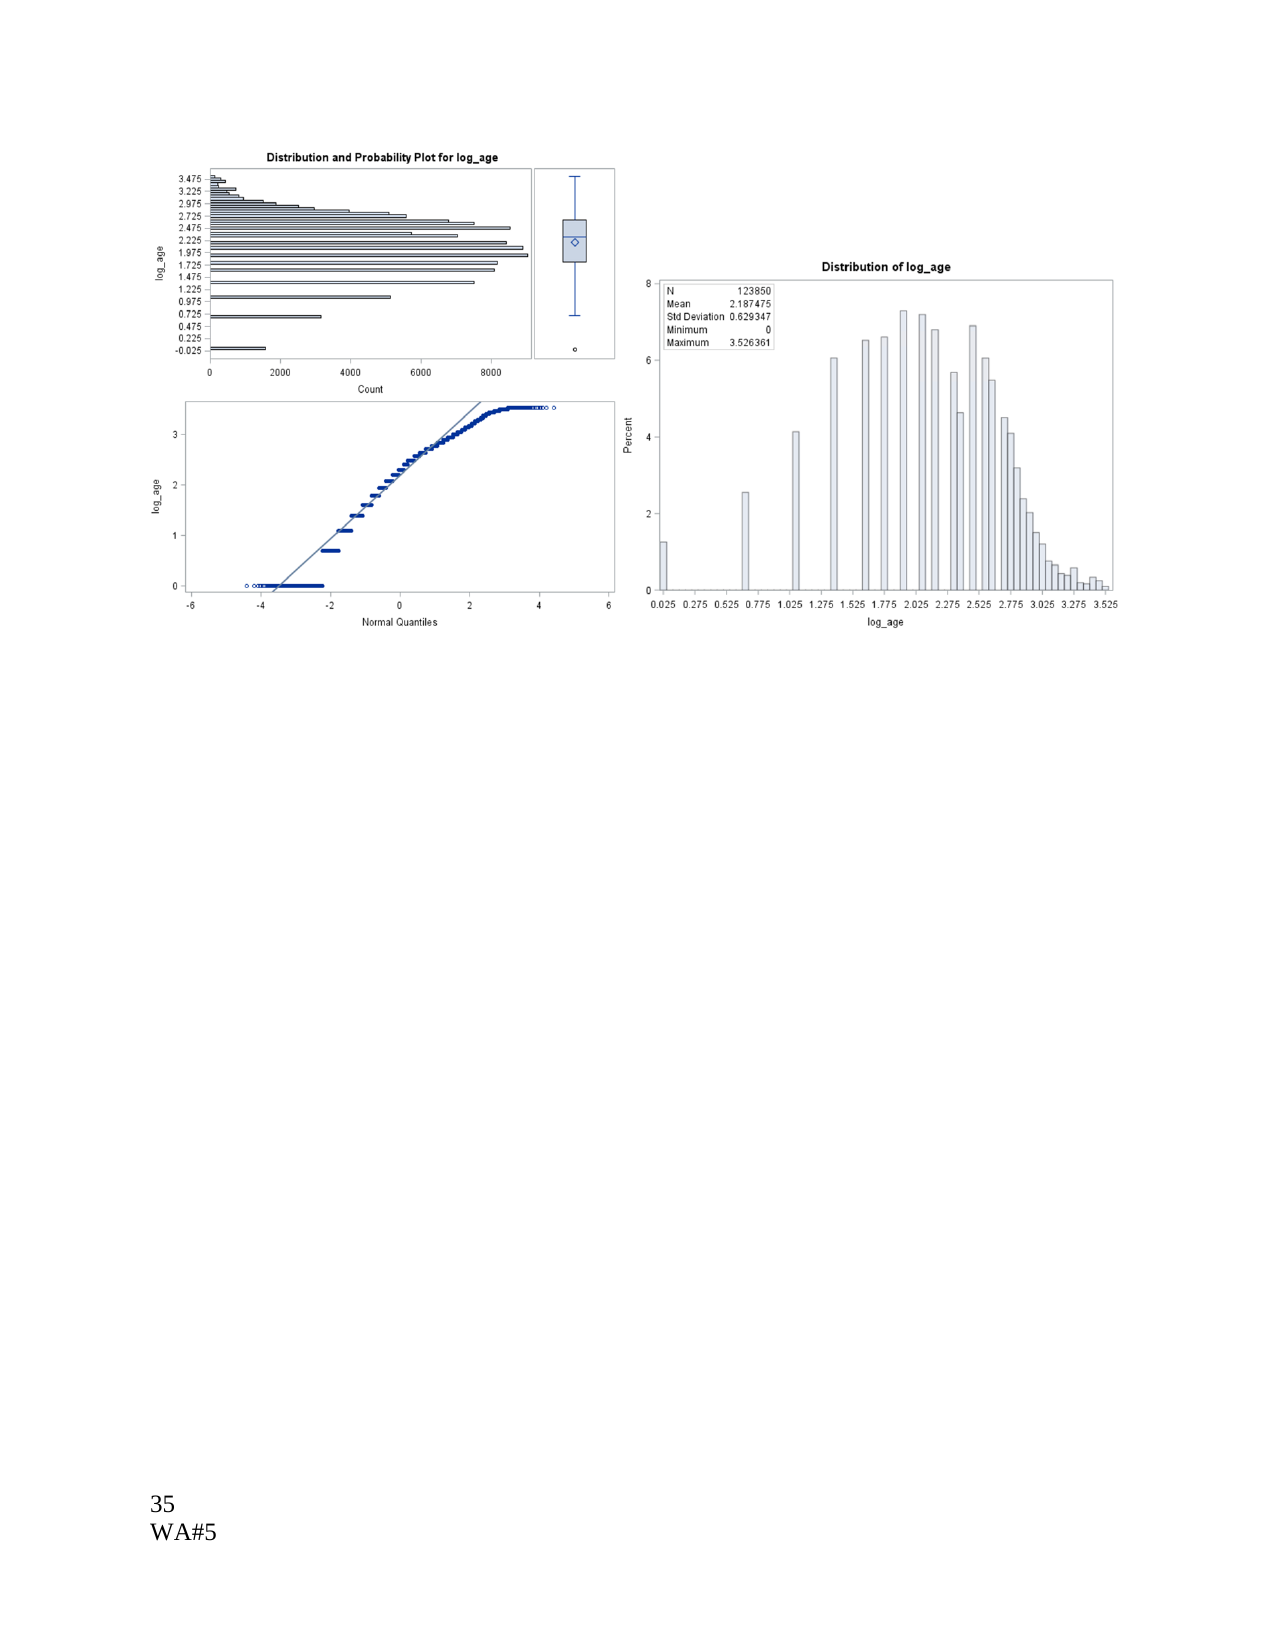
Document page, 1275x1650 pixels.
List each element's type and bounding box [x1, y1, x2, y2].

picture [150, 150, 1119, 632]
